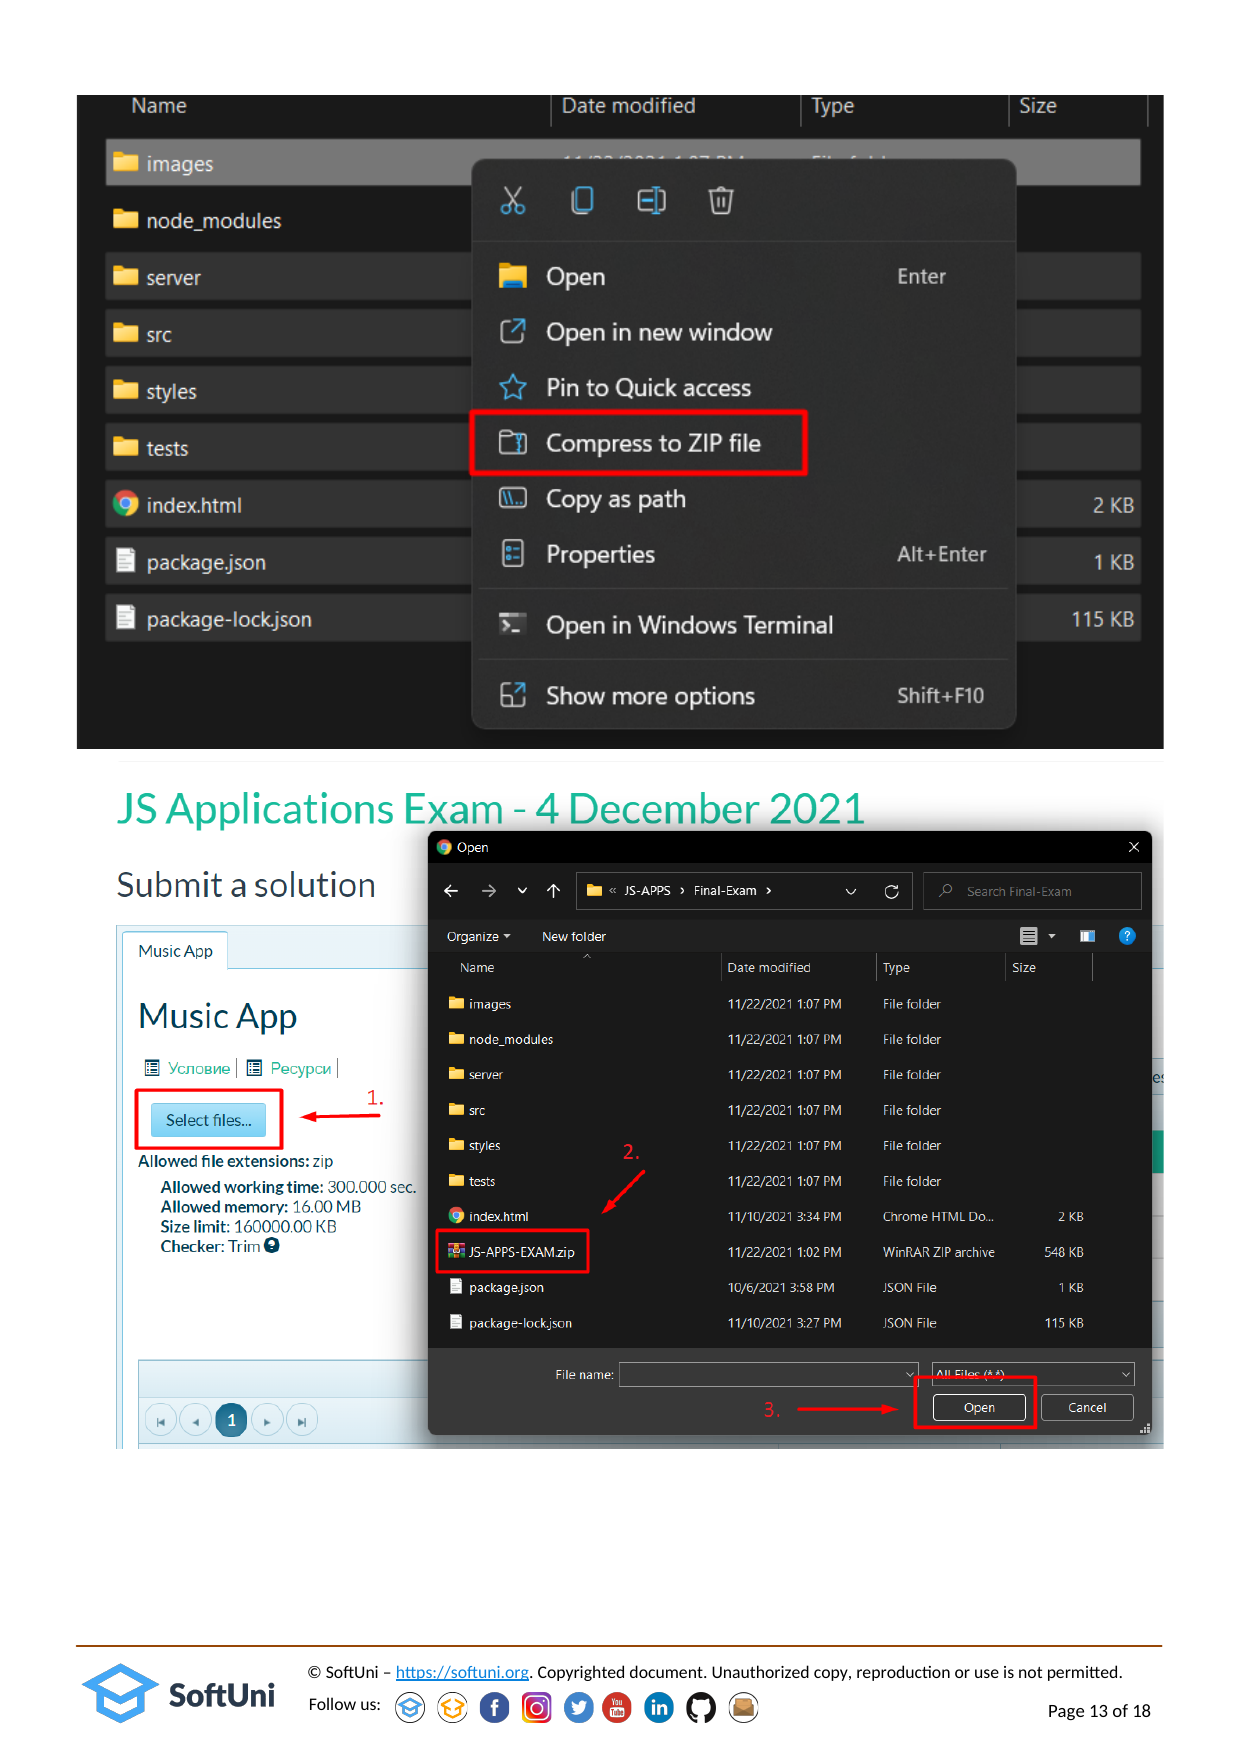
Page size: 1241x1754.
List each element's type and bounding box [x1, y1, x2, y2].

picture [564, 1692, 594, 1723]
picture [395, 1692, 425, 1723]
picture [76, 95, 1164, 749]
picture [75, 1658, 281, 1729]
picture [602, 1692, 632, 1723]
picture [665, 1692, 674, 1701]
picture [76, 761, 1164, 1449]
picture [644, 1714, 653, 1723]
picture [658, 1705, 667, 1714]
picture [644, 1692, 653, 1701]
picture [665, 1714, 674, 1723]
picture [522, 1692, 552, 1723]
picture [479, 1692, 510, 1723]
picture [437, 1692, 468, 1723]
picture [686, 1692, 716, 1723]
picture [728, 1692, 759, 1723]
